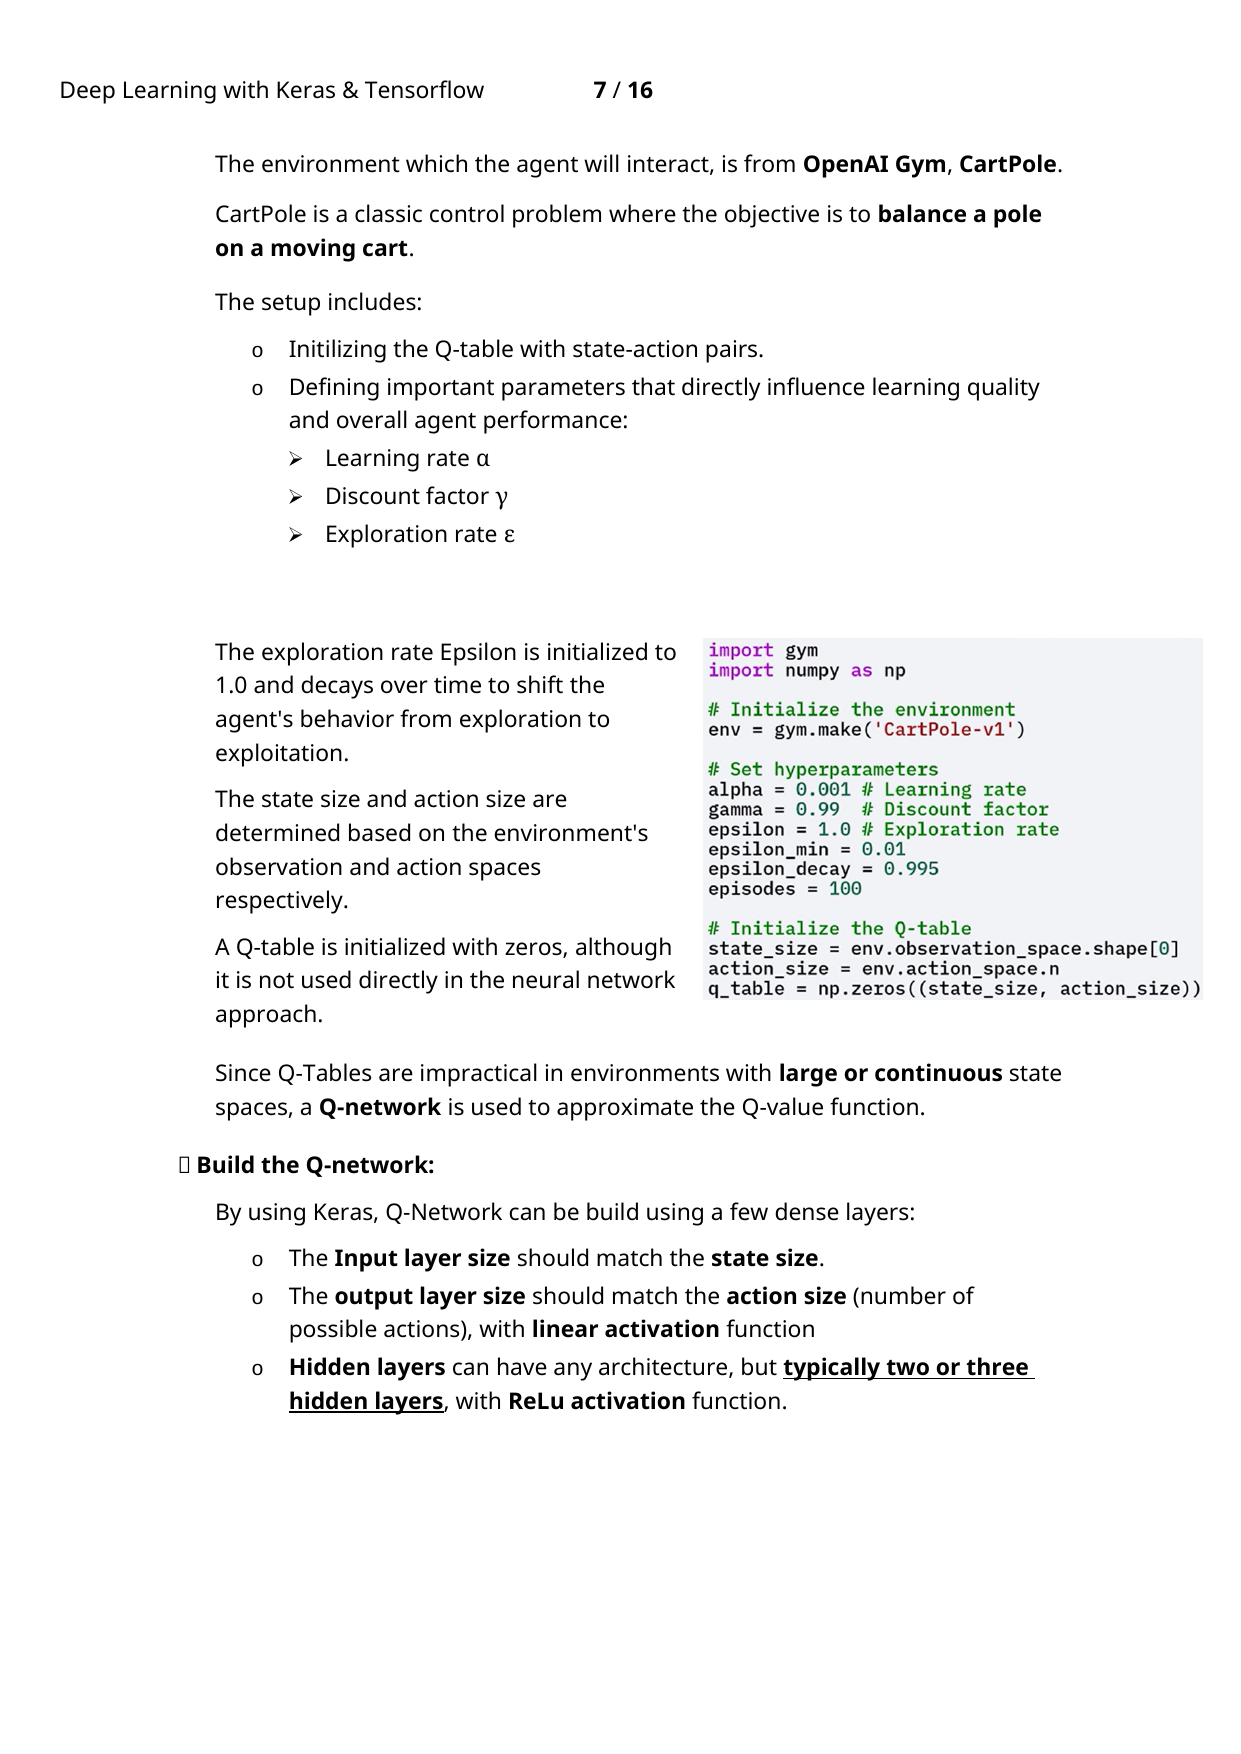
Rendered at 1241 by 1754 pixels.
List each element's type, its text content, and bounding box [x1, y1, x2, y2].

text Since Q-Tables are impractical in environments with large or continuous state spaces, a Q-network is used to approximate the Q-value function. [215, 1057, 1063, 1122]
text 🔸 Build the Q-network: [177, 1149, 1063, 1181]
text By using Keras, Q-Network can be build using a few dense layers: [215, 1196, 1063, 1227]
text The state size and action size are determined based on the environment's observation and action spaces respectively. [215, 783, 703, 916]
text The exploration rate Epsilon is initialized to 1.0 and decays over time to shift the agent's behavior from exploration to exploitation. [215, 636, 1063, 768]
list Learning rate α [287, 442, 1063, 473]
list The output layer size should match the action size (number of possible actions), with linear activation function [251, 1280, 1063, 1345]
list Exploration rate ε [287, 518, 1063, 549]
list Initilizing the Q-table with state-action pairs. [251, 333, 1063, 364]
text CartPole is a classic control problem where the objective is to balance a pole on a moving cart. [215, 198, 1063, 263]
text A Q-table is initialized with zeros, although it is not used directly in the neural network approach. [215, 931, 1063, 1029]
text The setup includes: [215, 286, 1063, 318]
list The Input layer size should match the state size. [251, 1242, 1063, 1273]
list Hidden layers can have any architecture, but typically two or three hidden layers, with ReLu activation function. [251, 1351, 1063, 1416]
picture [703, 638, 1204, 1000]
list Discount factor γ [287, 480, 1063, 511]
list Defining important parameters that directly influence learning quality and overall agent performance: [251, 371, 1063, 436]
text The environment which the agent will interact, is from OpenAI Gym, CartPole. [215, 148, 1063, 179]
